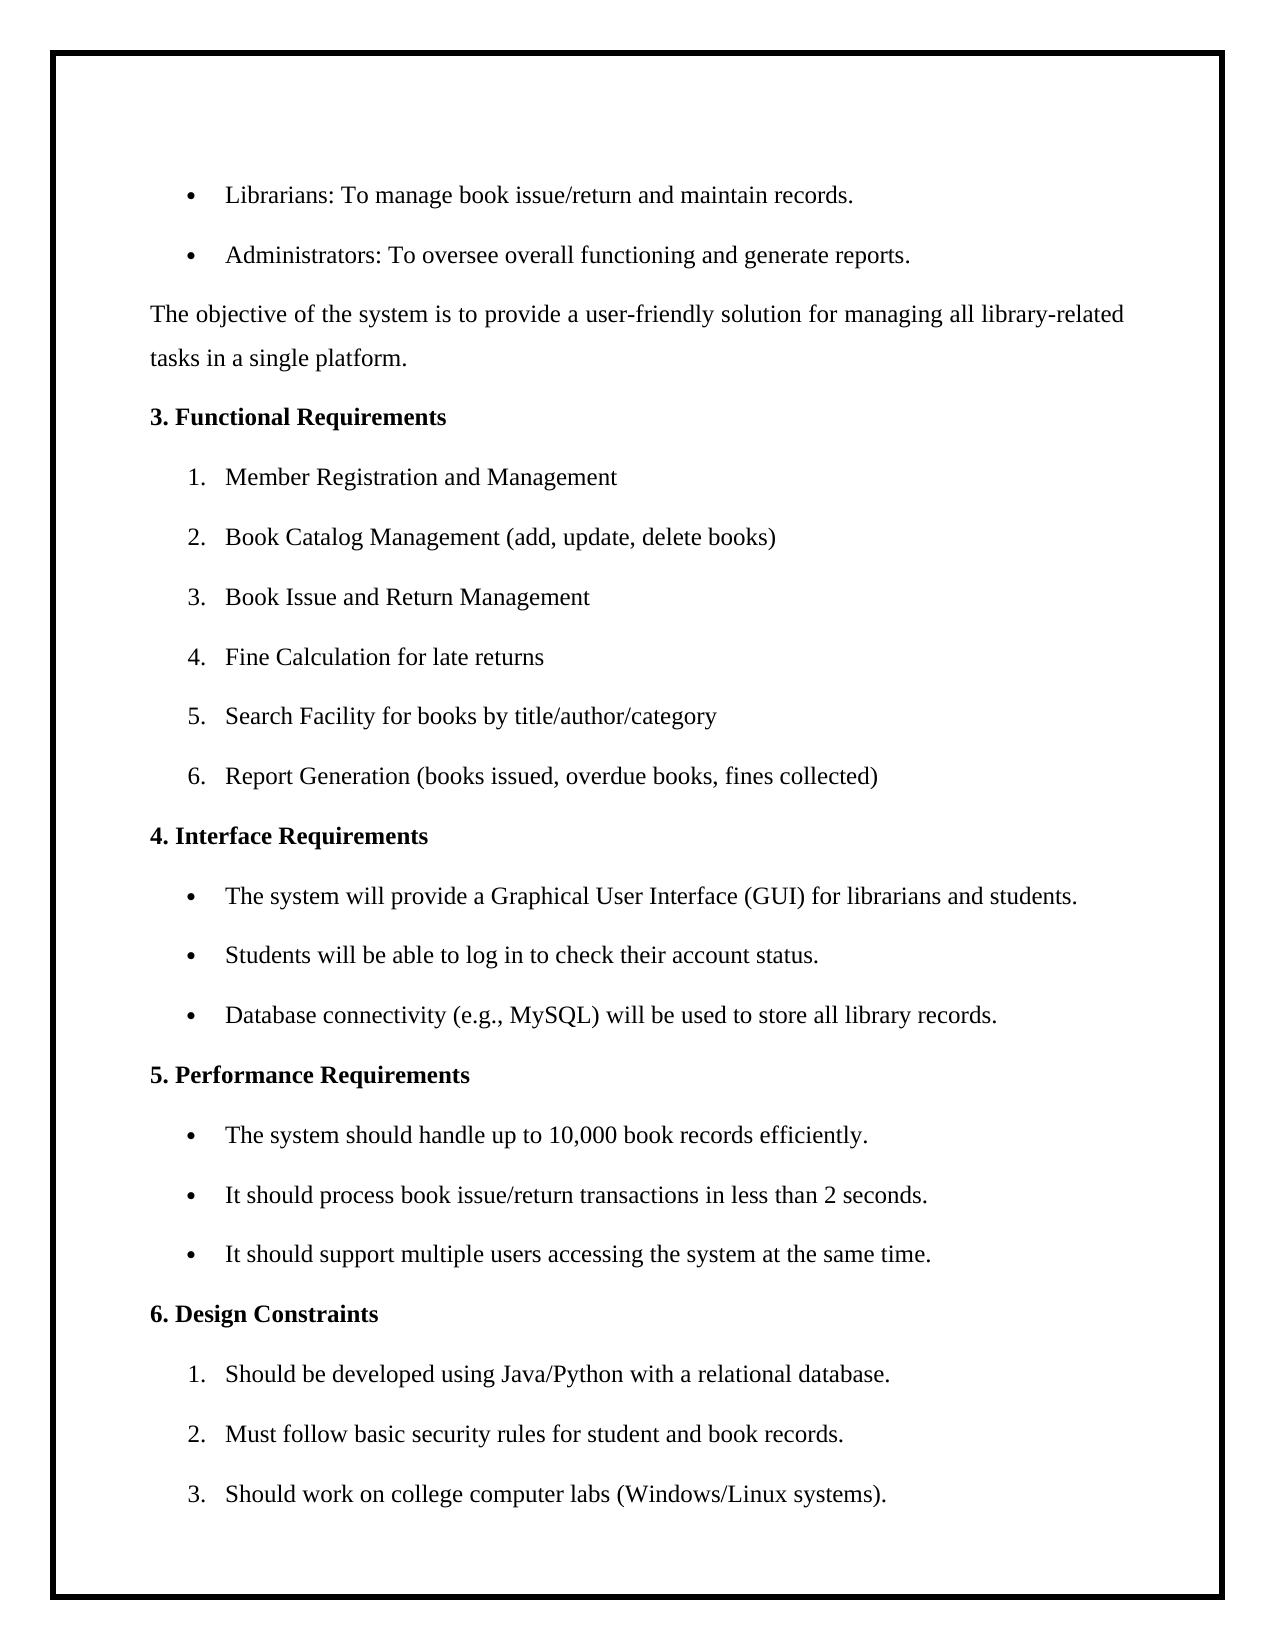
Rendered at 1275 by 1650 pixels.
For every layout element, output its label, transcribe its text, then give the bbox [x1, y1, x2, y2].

list Should be developed using Java/Python with a relational database. [187, 1359, 1125, 1388]
list Database connectivity (e.g., MySQL) will be used to store all library records. [187, 1000, 1125, 1029]
list Report Generation (books issued, overdue books, fines collected) [187, 761, 1125, 790]
text 4. Interface Requirements [150, 821, 1125, 850]
list Search Facility for books by title/author/category [187, 701, 1125, 730]
list Administrators: To oversee overall functioning and generate reports. [187, 240, 1125, 268]
list Member Registration and Management [187, 462, 1125, 491]
list Must follow basic security rules for student and book records. [187, 1419, 1125, 1448]
list Should work on college computer labs (Windows/Linux systems). [187, 1479, 1125, 1507]
text 6. Design Constraints [150, 1299, 1125, 1328]
list Fine Calculation for late returns [187, 642, 1125, 670]
list The system will provide a Graphical User Interface (GUI) for librarians and students. [187, 881, 1125, 909]
list Librarians: To manage book issue/return and maintain records. [187, 180, 1125, 209]
text The objective of the system is to provide a user-friendly solution for managing all library-related tasks in a single platform. [150, 299, 1125, 371]
list It should process book issue/return transactions in less than 2 seconds. [187, 1180, 1125, 1208]
list The system should handle up to 10,000 book records efficiently. [187, 1120, 1125, 1149]
list Book Catalog Management (add, update, delete books) [187, 522, 1125, 551]
list It should support multiple users accessing the system at the same time. [187, 1239, 1125, 1268]
text 5. Performance Requirements [150, 1060, 1125, 1089]
list Book Issue and Return Management [187, 582, 1125, 611]
list Students will be able to log in to check their account status. [187, 941, 1125, 969]
text 3. Functional Requirements [150, 402, 1125, 431]
